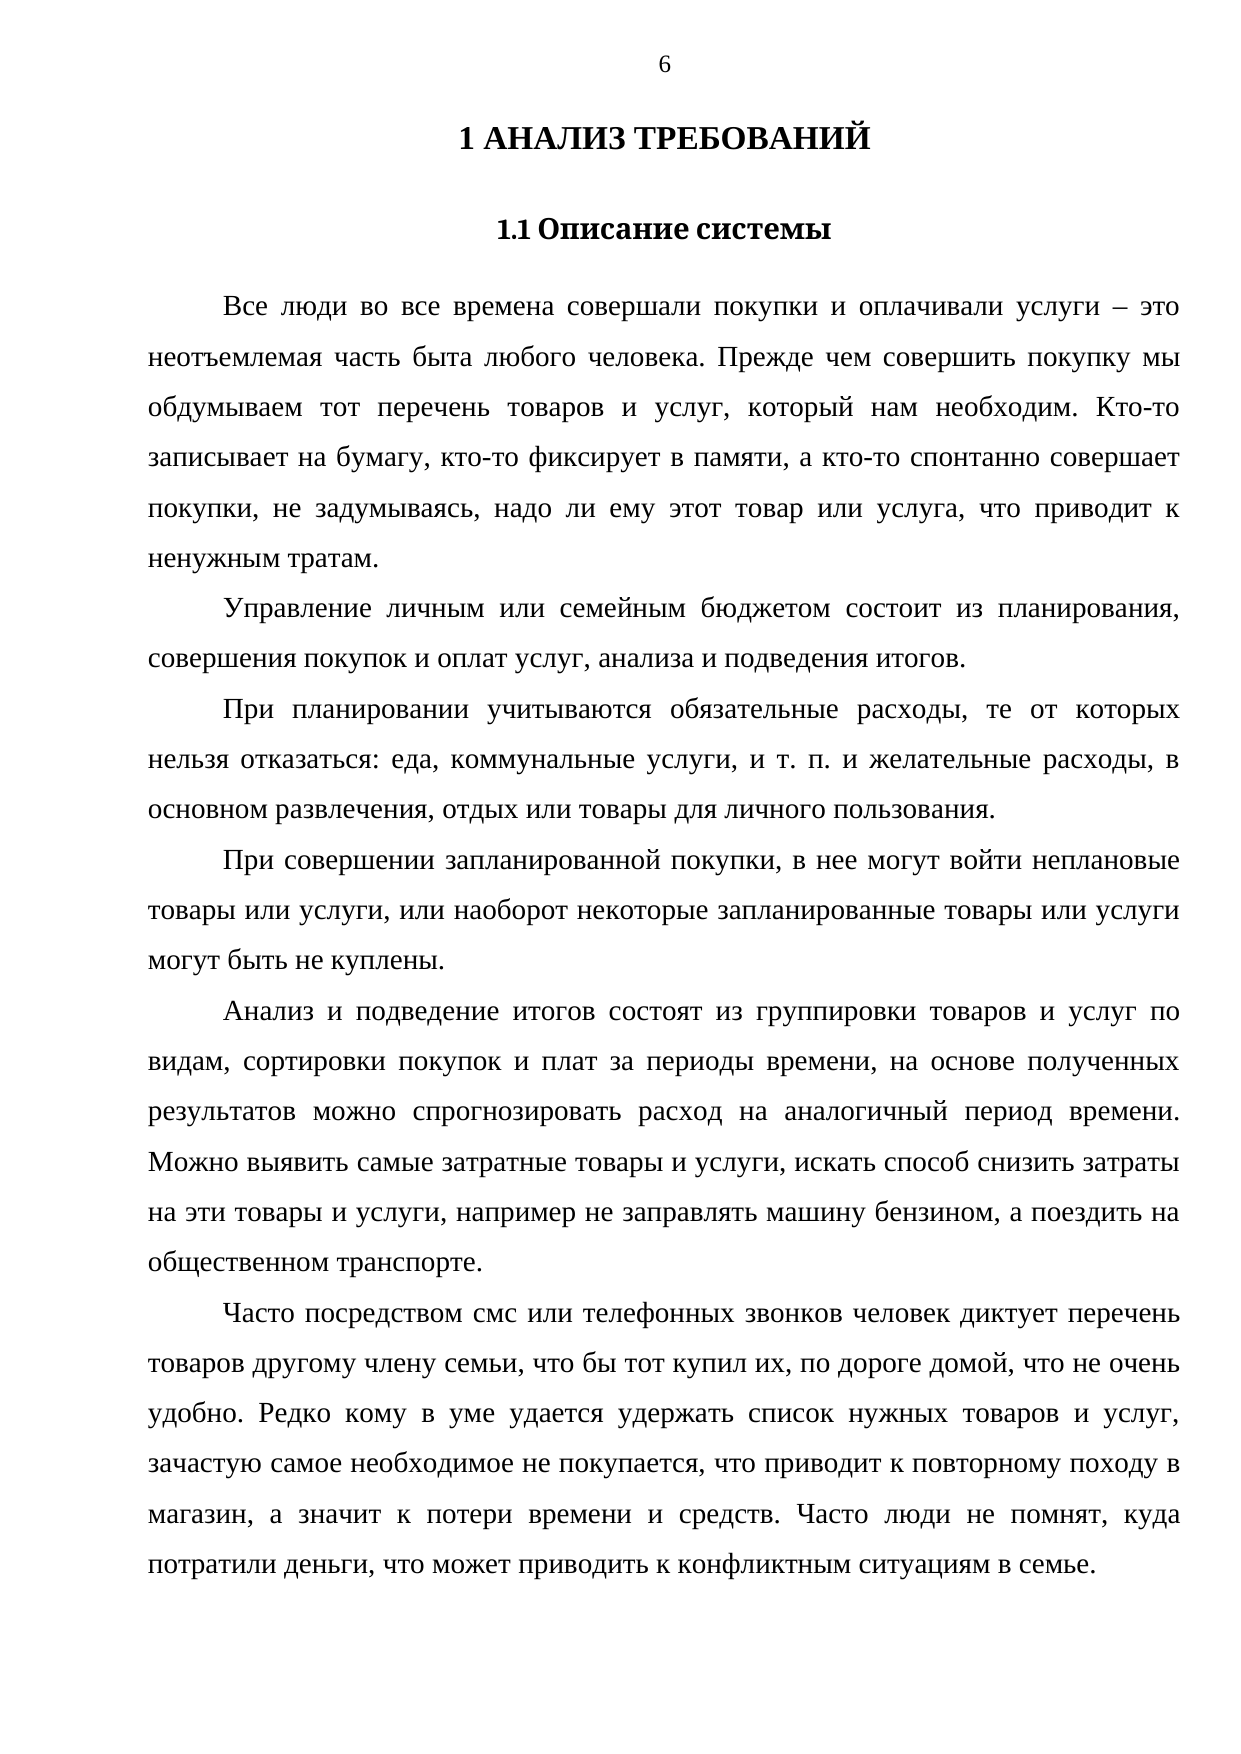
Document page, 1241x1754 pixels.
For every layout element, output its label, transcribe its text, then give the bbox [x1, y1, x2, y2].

subtitle АНАЛИЗ ТРЕБОВАНИЙ [148, 118, 1181, 156]
text Управление личным или семейным бюджетом состоит из планирования, совершения покупок и оплат услуг, анализа и подведения итогов. [148, 590, 1181, 674]
subtitle Описание системы [148, 213, 1181, 247]
text При планировании учитываются обязательные расходы, те от которых нельзя отказаться: еда, коммунальные услуги, и т. п. и желательные расходы, в основном развлечения, отдых или товары для личного пользования. [148, 691, 1181, 825]
text Все люди во все времена совершали покупки и оплачивали услуги – это неотъемлемая часть быта любого человека. Прежде чем совершить покупку мы обдумываем тот перечень товаров и услуг, который нам необходим. Кто-то записывает на бумагу, кто-то фиксирует в памяти, а кто-то спонтанно совершает покупки, не задумываясь, надо ли ему этот товар или услуга, что приводит к ненужным тратам. [148, 288, 1181, 573]
text Анализ и подведение итогов состоят из группировки товаров и услуг по видам, сортировки покупок и плат за периоды времени, на основе полученных результатов можно спрогнозировать расход на аналогичный период времени. Можно выявить самые затратные товары и услуги, искать способ снизить затраты на эти товары и услуги, например не заправлять машину бензином, а поездить на общественном транспорте. [148, 993, 1181, 1278]
text При совершении запланированной покупки, в нее могут войти неплановые товары или услуги, или наоборот некоторые запланированные товары или услуги могут быть не куплены. [148, 842, 1181, 976]
text Часто посредством смс или телефонных звонков человек диктует перечень товаров другому члену семьи, что бы тот купил их, по дороге домой, что не очень удобно. Редко кому в уме удается удержать список нужных товаров и услуг, зачастую самое необходимое не покупается, что приводит к повторному походу в магазин, а значит к потери времени и средств. Часто люди не помнят, куда потратили деньги, что может приводить к конфликтным ситуациям в семье. [148, 1295, 1181, 1580]
